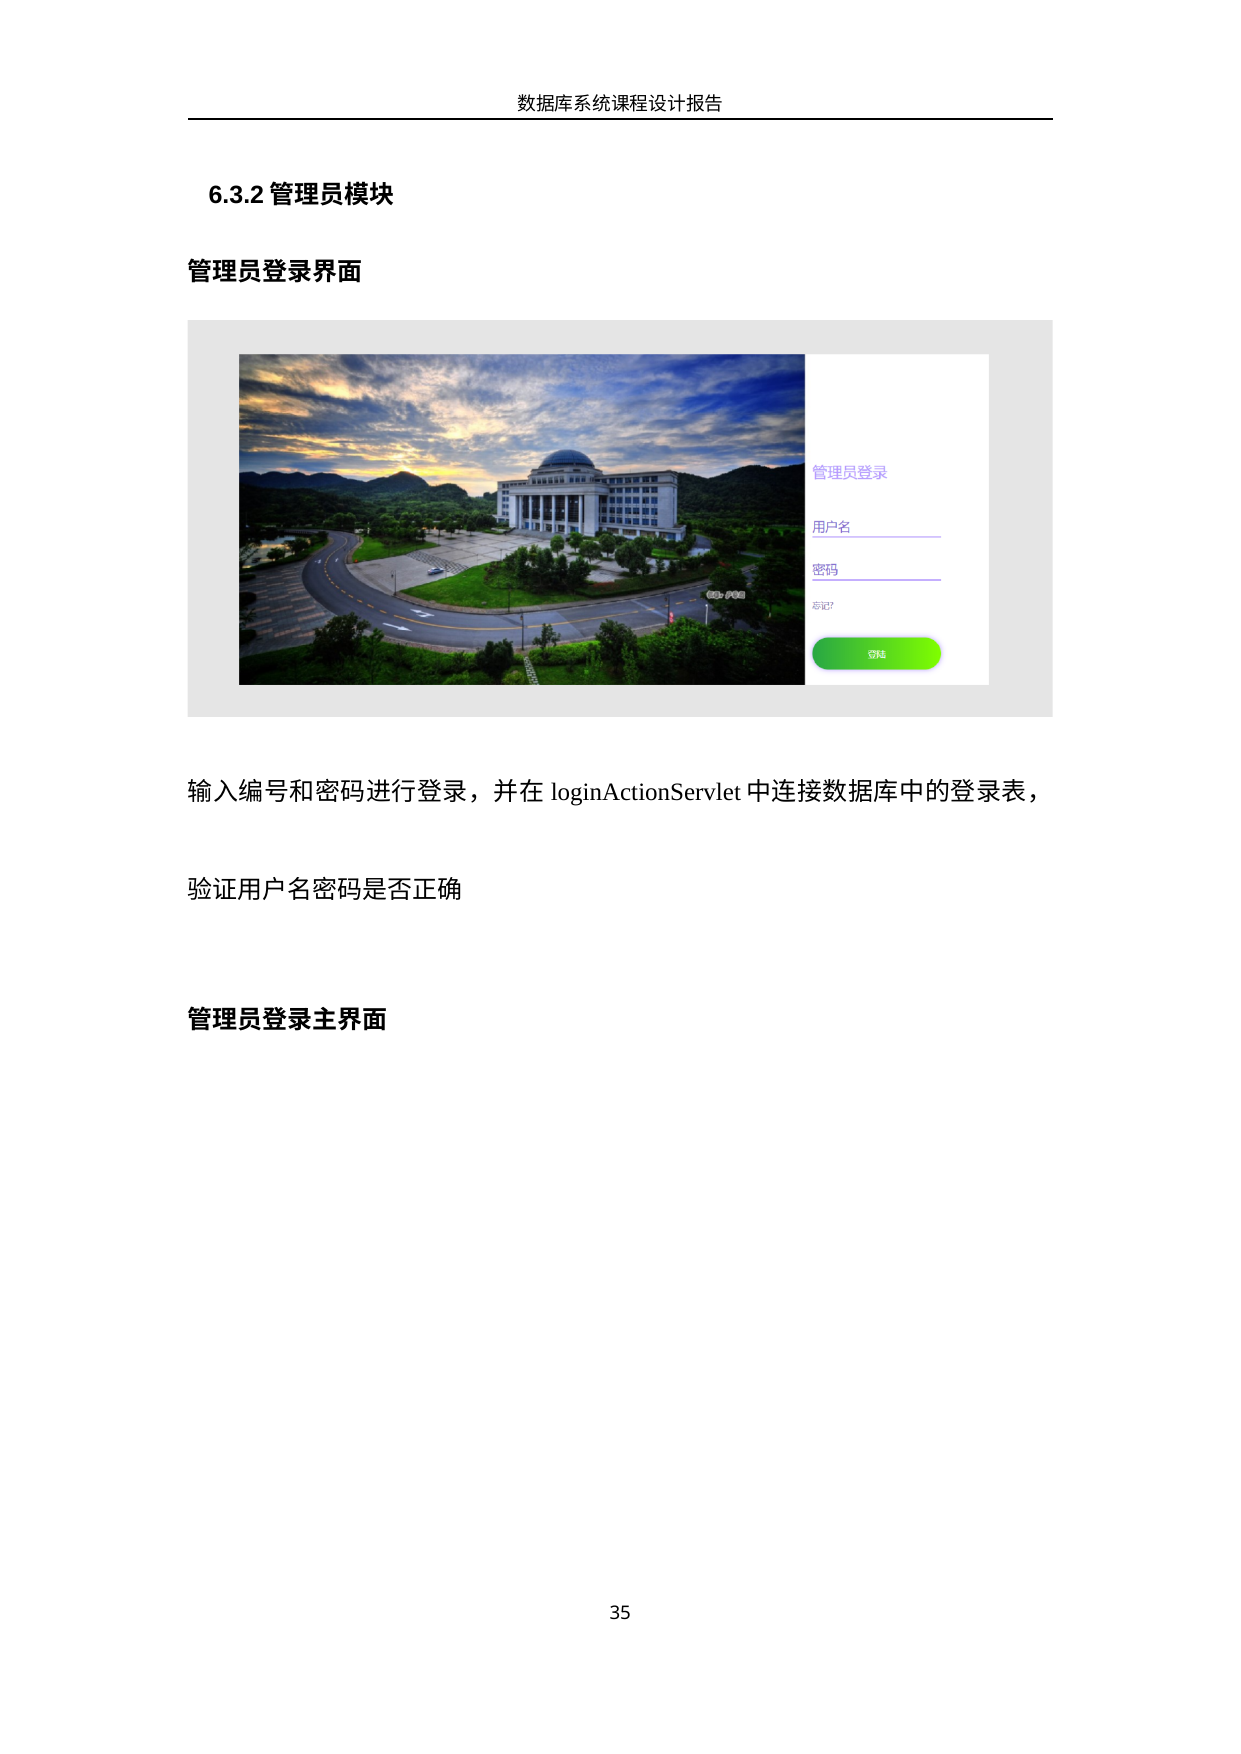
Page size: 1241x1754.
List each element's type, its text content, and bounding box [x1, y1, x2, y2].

text 输入编号和密码进行登录，并在loginActionServlet中连接数据库中的登录表，验证用户名密码是否正确 [187, 757, 1053, 920]
picture [187, 320, 1053, 717]
text 管理员登录主界面 [187, 985, 1053, 1050]
subtitle 6.3.2管理员模块 [208, 160, 1053, 225]
text 管理员登录界面 [187, 237, 1053, 302]
